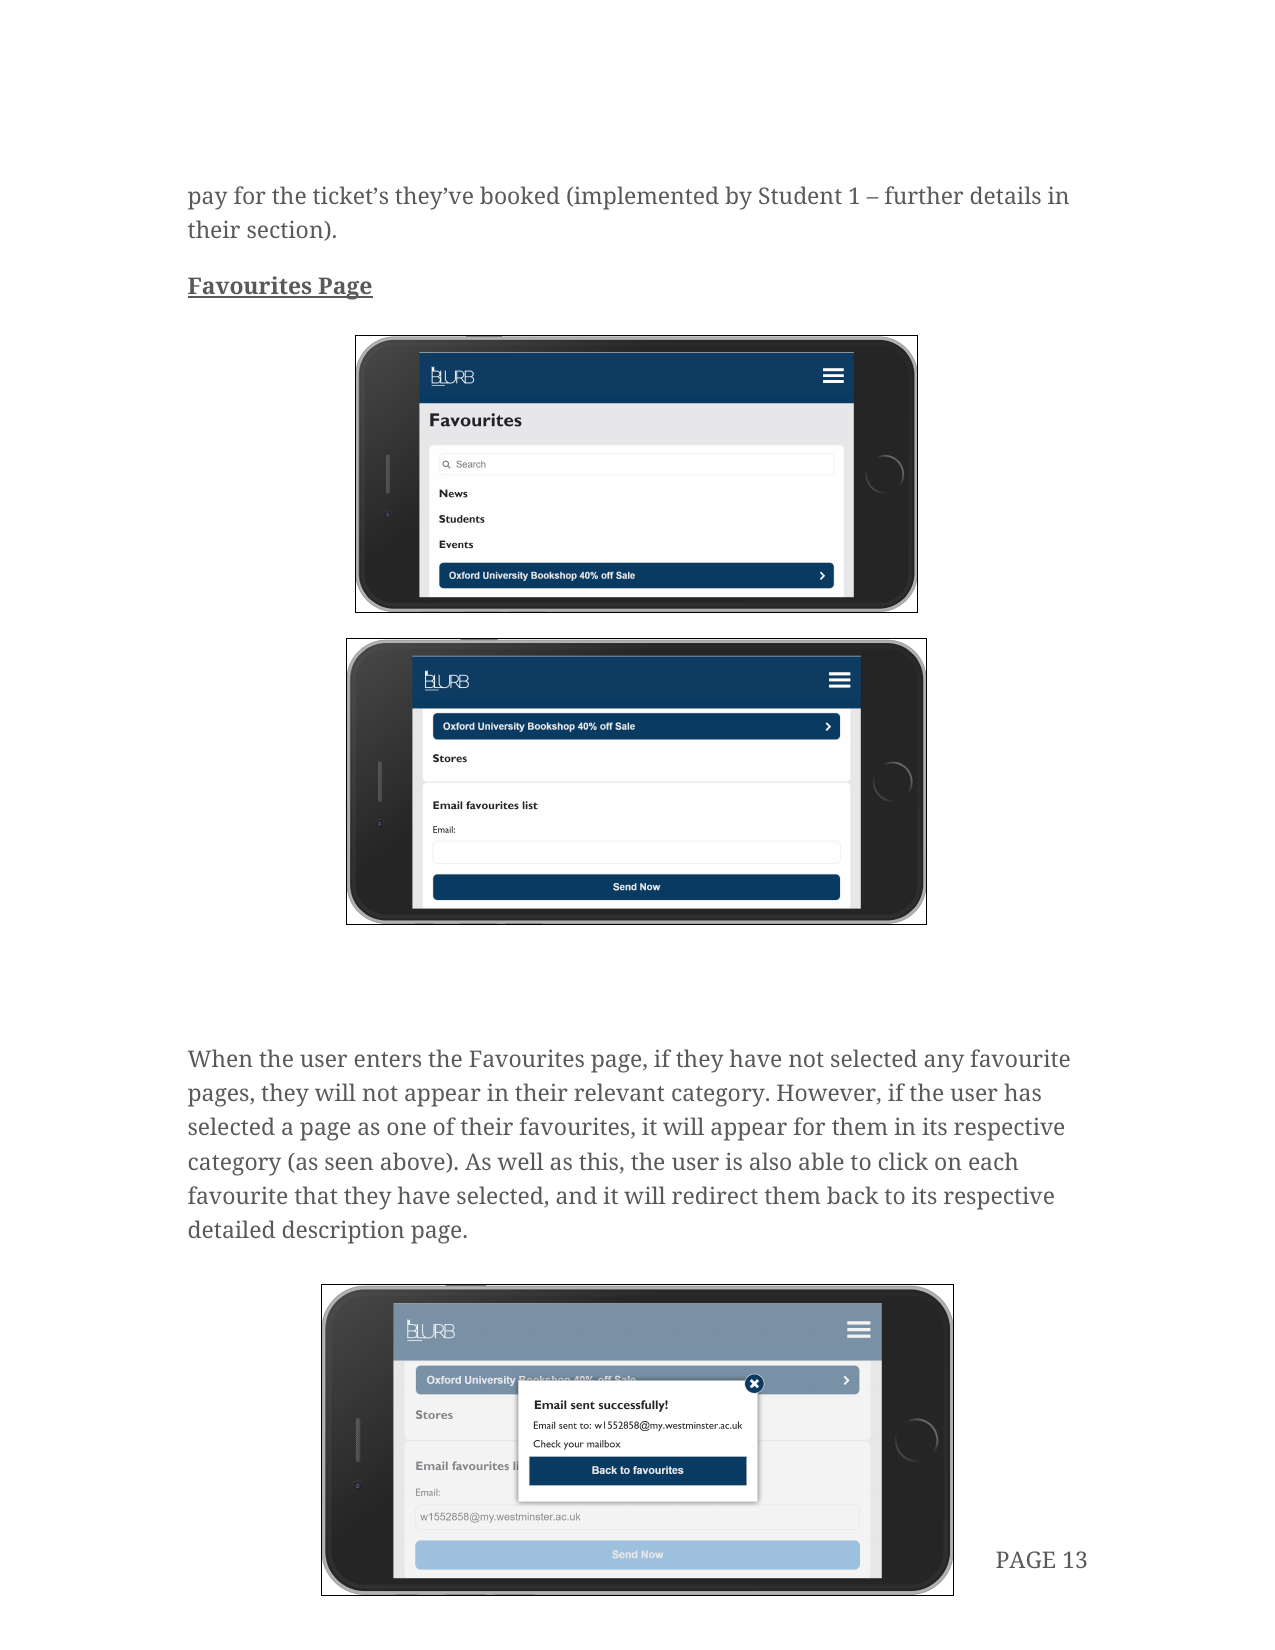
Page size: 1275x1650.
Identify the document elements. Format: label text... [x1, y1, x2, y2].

text When the user enters the Favourites page, if they have not selected any favourite pages, they will not appear in their relevant category. However, if the user has selected a page as one of their favourites, it will appear for them in its respective category (as seen above). As well as this, the user is also able to click on each favourite that they have selected, and it will redirect them back to its respective detailed description page. [187, 1042, 1087, 1246]
picture [347, 639, 926, 924]
picture [322, 1285, 953, 1595]
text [187, 180, 1087, 246]
text Favourites Page [187, 269, 1087, 301]
picture [356, 336, 917, 612]
